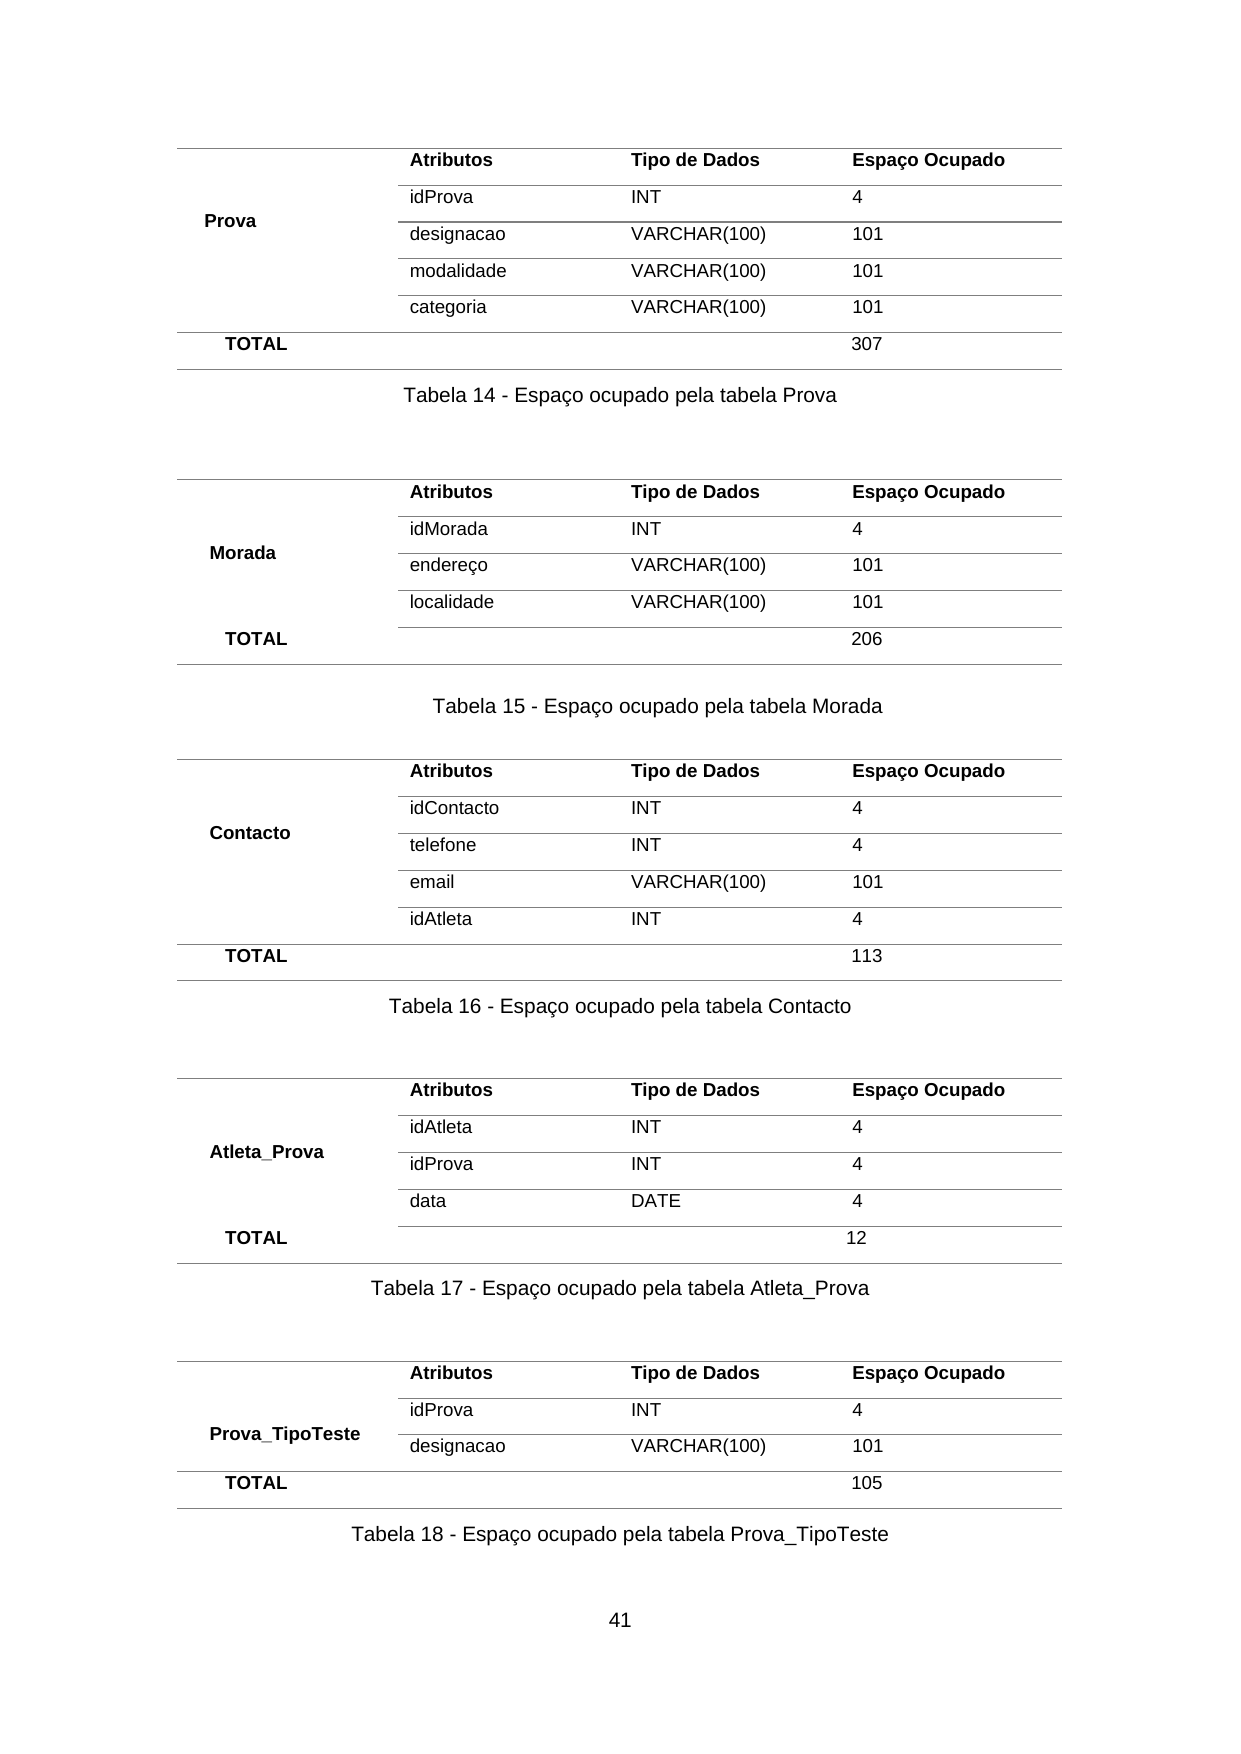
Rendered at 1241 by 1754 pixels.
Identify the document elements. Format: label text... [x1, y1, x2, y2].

table_cell 4 [841, 1116, 1062, 1152]
table_cell idProva [398, 186, 619, 221]
table_header Espaço Ocupado [841, 760, 1062, 796]
table_cell 101 [841, 1435, 1062, 1471]
table_header Contacto [177, 760, 398, 943]
table_cell 101 [841, 554, 1062, 590]
table_cell idMorada [398, 517, 619, 553]
table_cell 4 [841, 797, 1062, 833]
table_cell INT [620, 834, 841, 870]
table_cell INT [620, 1153, 841, 1189]
table_cell 4 [841, 186, 1062, 221]
table_cell VARCHAR(100) [620, 1435, 841, 1471]
table_cell INT [620, 1399, 841, 1434]
table_cell TOTAL [177, 1472, 398, 1508]
text Tabela 14 - Espaço ocupado pela tabela Prova [177, 382, 1063, 406]
table_cell INT [620, 1116, 841, 1152]
table_header Espaço Ocupado [841, 1079, 1062, 1115]
table_cell INT [620, 797, 841, 833]
table_cell idAtleta [398, 1116, 619, 1152]
table_cell email [398, 871, 619, 907]
table_cell VARCHAR(100) [620, 259, 841, 295]
table_cell 101 [841, 591, 1062, 627]
table_cell 101 [841, 296, 1062, 332]
table_cell TOTAL [177, 945, 398, 980]
table_cell 4 [841, 1399, 1062, 1434]
table_header Prova [177, 149, 398, 332]
table_cell 4 [841, 834, 1062, 870]
table_cell VARCHAR(100) [620, 223, 841, 258]
table_header Tipo de Dados [620, 1079, 841, 1115]
table_cell designacao [398, 1435, 619, 1471]
table_header Prova_TipoTeste [177, 1362, 398, 1471]
text Tabela 18 - Espaço ocupado pela tabela Prova_TipoTeste [177, 1522, 1063, 1546]
table_cell 105 [398, 1472, 1062, 1508]
table_cell INT [620, 517, 841, 553]
table_cell VARCHAR(100) [620, 296, 841, 332]
table_header Atleta_Prova [177, 1079, 398, 1226]
table_cell VARCHAR(100) [620, 554, 841, 590]
table_header Tipo de Dados [620, 760, 841, 796]
table_cell 12 [398, 1227, 1062, 1263]
table_header Espaço Ocupado [841, 480, 1062, 516]
table_cell 4 [841, 517, 1062, 553]
table_cell idProva [398, 1153, 619, 1189]
table_cell idProva [398, 1399, 619, 1434]
table_cell 4 [841, 908, 1062, 943]
table_cell TOTAL [177, 333, 398, 369]
table_header Tipo de Dados [620, 1362, 841, 1397]
table_cell INT [620, 186, 841, 221]
table_cell localidade [398, 591, 619, 627]
text Tabela 15 - Espaço ocupado pela tabela Morada [177, 694, 1063, 718]
text Tabela 16 - Espaço ocupado pela tabela Contacto [177, 994, 1063, 1018]
table_header Tipo de Dados [620, 480, 841, 516]
table_cell VARCHAR(100) [620, 871, 841, 907]
table_header Espaço Ocupado [841, 149, 1062, 184]
table_cell idContacto [398, 797, 619, 833]
table_cell data [398, 1190, 619, 1226]
table_header Espaço Ocupado [841, 1362, 1062, 1397]
table_cell idAtleta [398, 908, 619, 943]
table_cell designacao [398, 223, 619, 258]
table_cell VARCHAR(100) [620, 591, 841, 627]
table_header Atributos [398, 1079, 619, 1115]
table_header Morada [177, 480, 398, 627]
table_header Atributos [398, 480, 619, 516]
text Tabela 17 - Espaço ocupado pela tabela Atleta_Prova [177, 1276, 1063, 1300]
table_cell 4 [841, 1190, 1062, 1226]
table_header Atributos [398, 760, 619, 796]
table_header Atributos [398, 149, 619, 184]
table_header Tipo de Dados [620, 149, 841, 184]
table_cell endereço [398, 554, 619, 590]
table_cell 101 [841, 259, 1062, 295]
table_cell categoria [398, 296, 619, 332]
table_cell 206 [398, 628, 1062, 664]
table_cell 101 [841, 871, 1062, 907]
table_cell TOTAL [177, 627, 398, 664]
table_cell 4 [841, 1153, 1062, 1189]
table_cell 101 [841, 223, 1062, 258]
table_cell modalidade [398, 259, 619, 295]
table_cell INT [620, 908, 841, 943]
table_header Atributos [398, 1362, 619, 1397]
table_cell 113 [398, 945, 1062, 980]
table_cell TOTAL [177, 1226, 398, 1263]
table_cell DATE [620, 1190, 841, 1226]
table_cell 307 [398, 333, 1062, 369]
table_cell telefone [398, 834, 619, 870]
